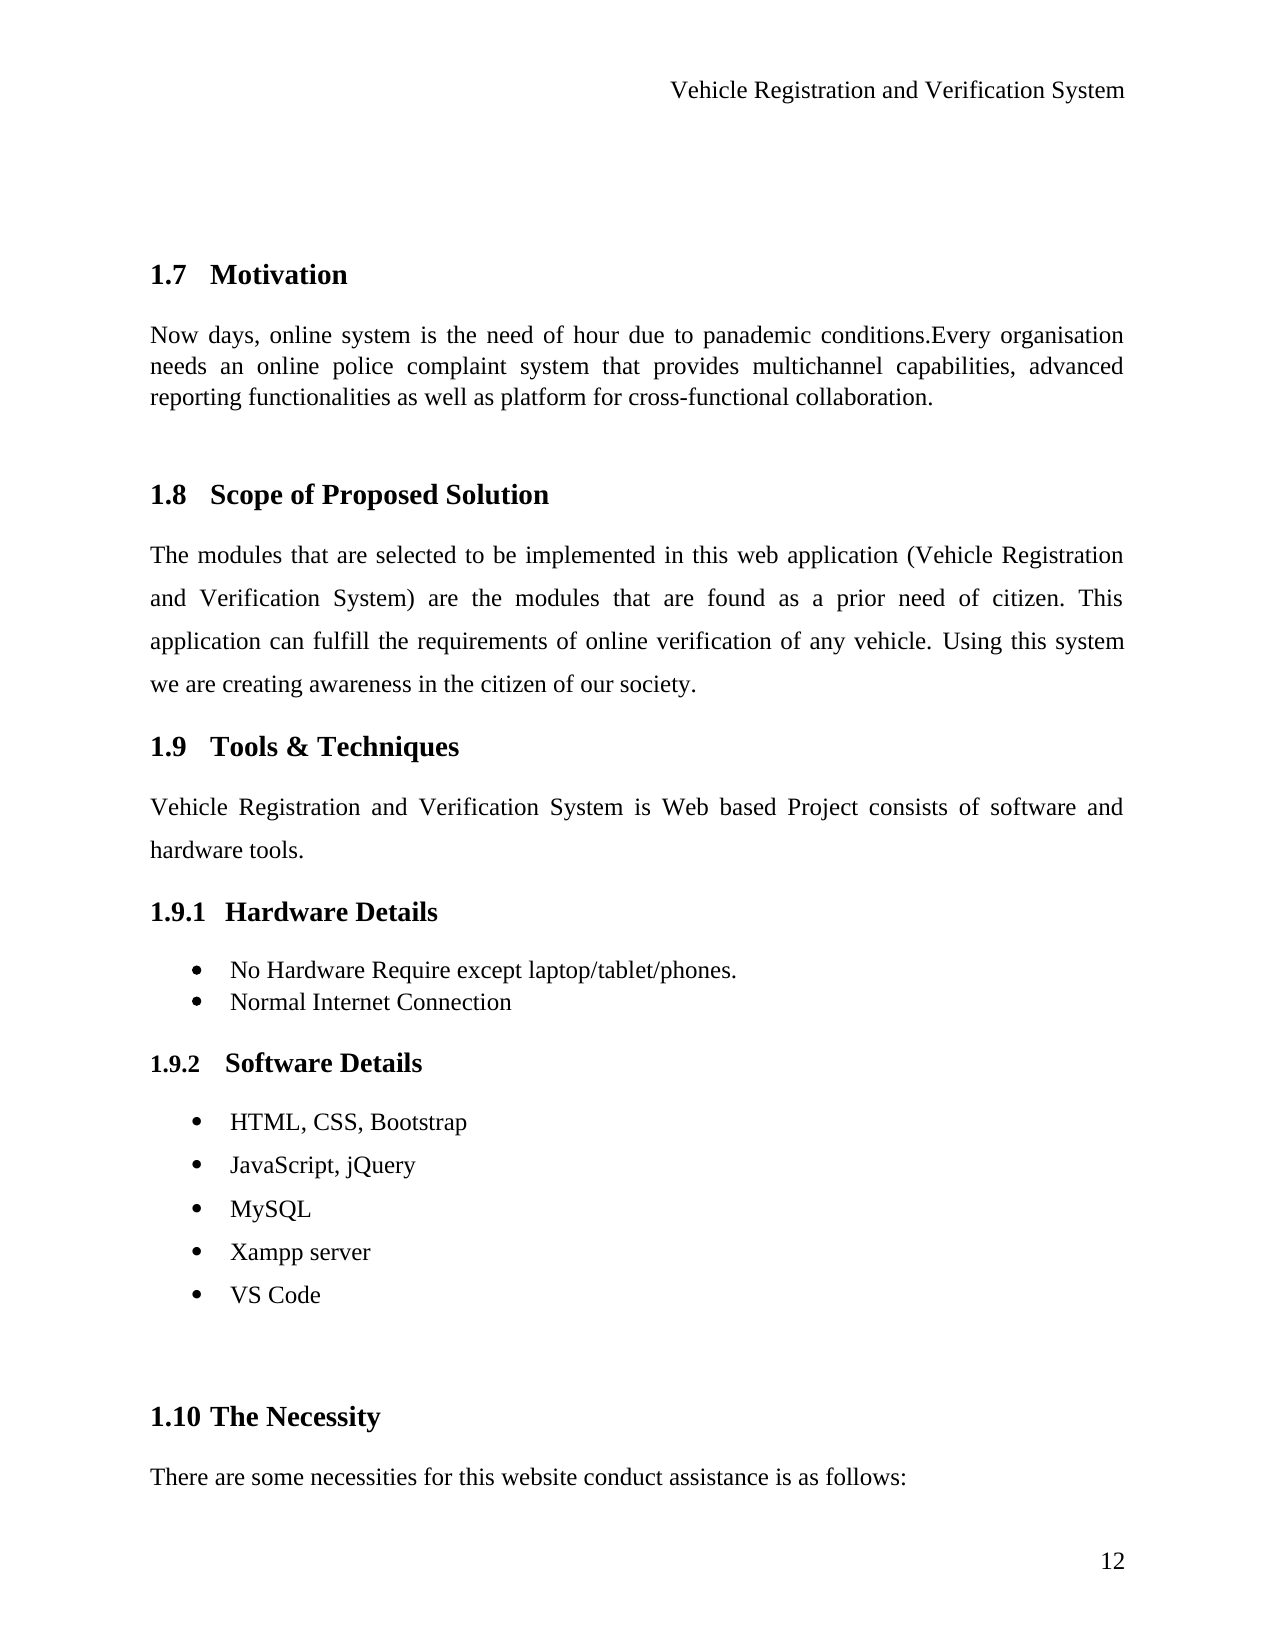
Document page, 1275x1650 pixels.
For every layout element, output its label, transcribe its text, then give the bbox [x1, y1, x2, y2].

list MySQL [192, 1194, 1125, 1222]
subtitle Motivation [150, 257, 1125, 291]
subtitle Scope of Proposed Solution [150, 477, 1125, 510]
subtitle Hardware Details [150, 894, 1125, 927]
subtitle Tools & Techniques [150, 729, 1125, 762]
subtitle Software Details [150, 1046, 1125, 1079]
list Xampp server [192, 1237, 1125, 1266]
text The modules that are selected to be implemented in this web application (Vehicle Registration and Verification System) are the modules that are found as a prior need of citizen. This application can fulfill the requirements of online verification of any vehicle. Using this system we are creating awareness in the citizen of our society. [150, 540, 1125, 698]
text There are some necessities for this website conduct assistance is as follows: [150, 1462, 1125, 1491]
list No Hardware Require except laptop/tablet/phones. [192, 956, 1125, 984]
text Now days, online system is the need of hour due to panademic conditions.Every organisation needs an online police complaint system that provides multichannel capabilities, advanced reporting functionalities as well as platform for cross-functional collaboration. [150, 320, 1125, 411]
list HTML, CSS, Bootstrap [192, 1107, 1125, 1136]
list Normal Internet Connection [192, 987, 1125, 1015]
subtitle The Necessity [150, 1399, 1125, 1433]
list VS Code [192, 1280, 1125, 1309]
text Vehicle Registration and Verification System is Web based Project consists of software and hardware tools. [150, 792, 1125, 863]
list JavaScript, jQuery [192, 1151, 1125, 1179]
